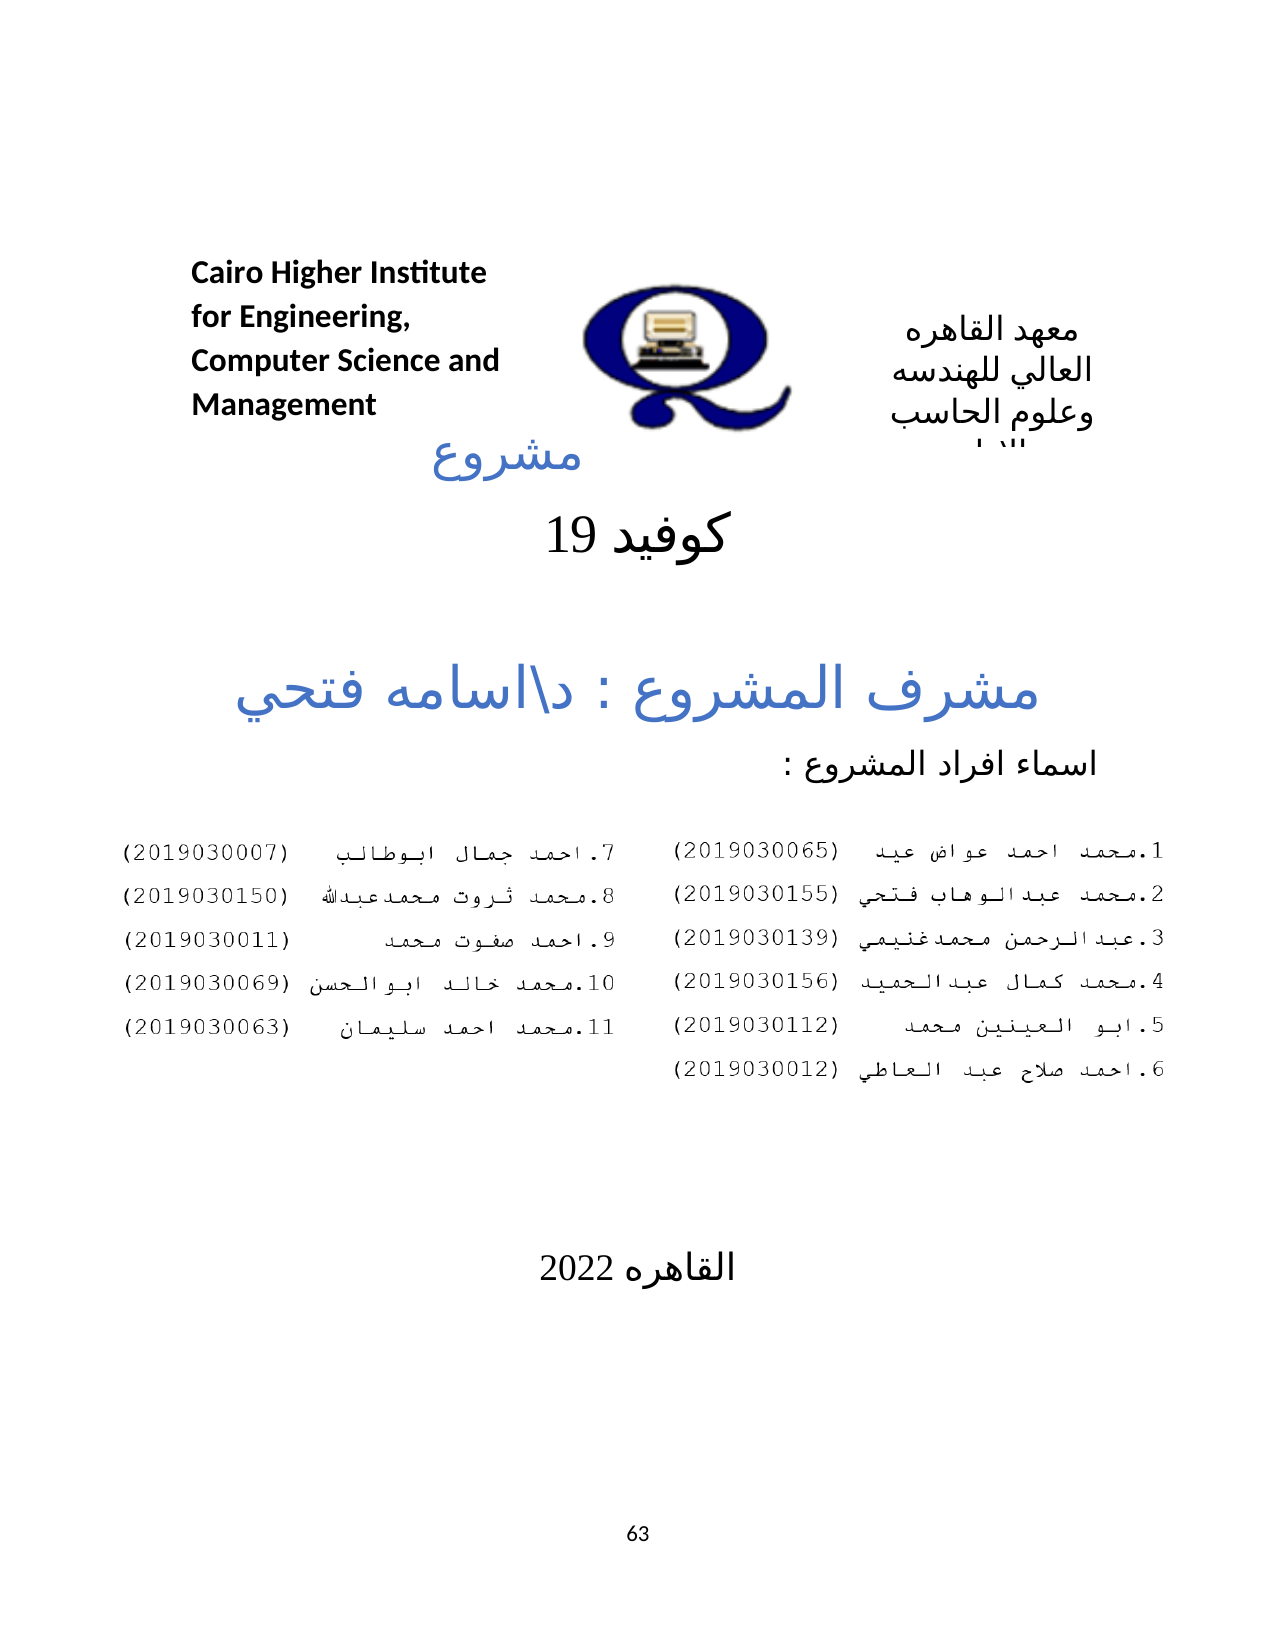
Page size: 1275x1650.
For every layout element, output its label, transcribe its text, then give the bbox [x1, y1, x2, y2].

text اسماء افراد المشروع : [177, 744, 1098, 783]
picture [555, 266, 804, 440]
text مشروع [177, 423, 1098, 481]
text مشرف المشروع : د\اسامه فتحي [177, 654, 1098, 722]
picture [106, 835, 1169, 1090]
title كوفيد 19 [177, 502, 1098, 564]
text القاهره 2022 [177, 1246, 1098, 1289]
